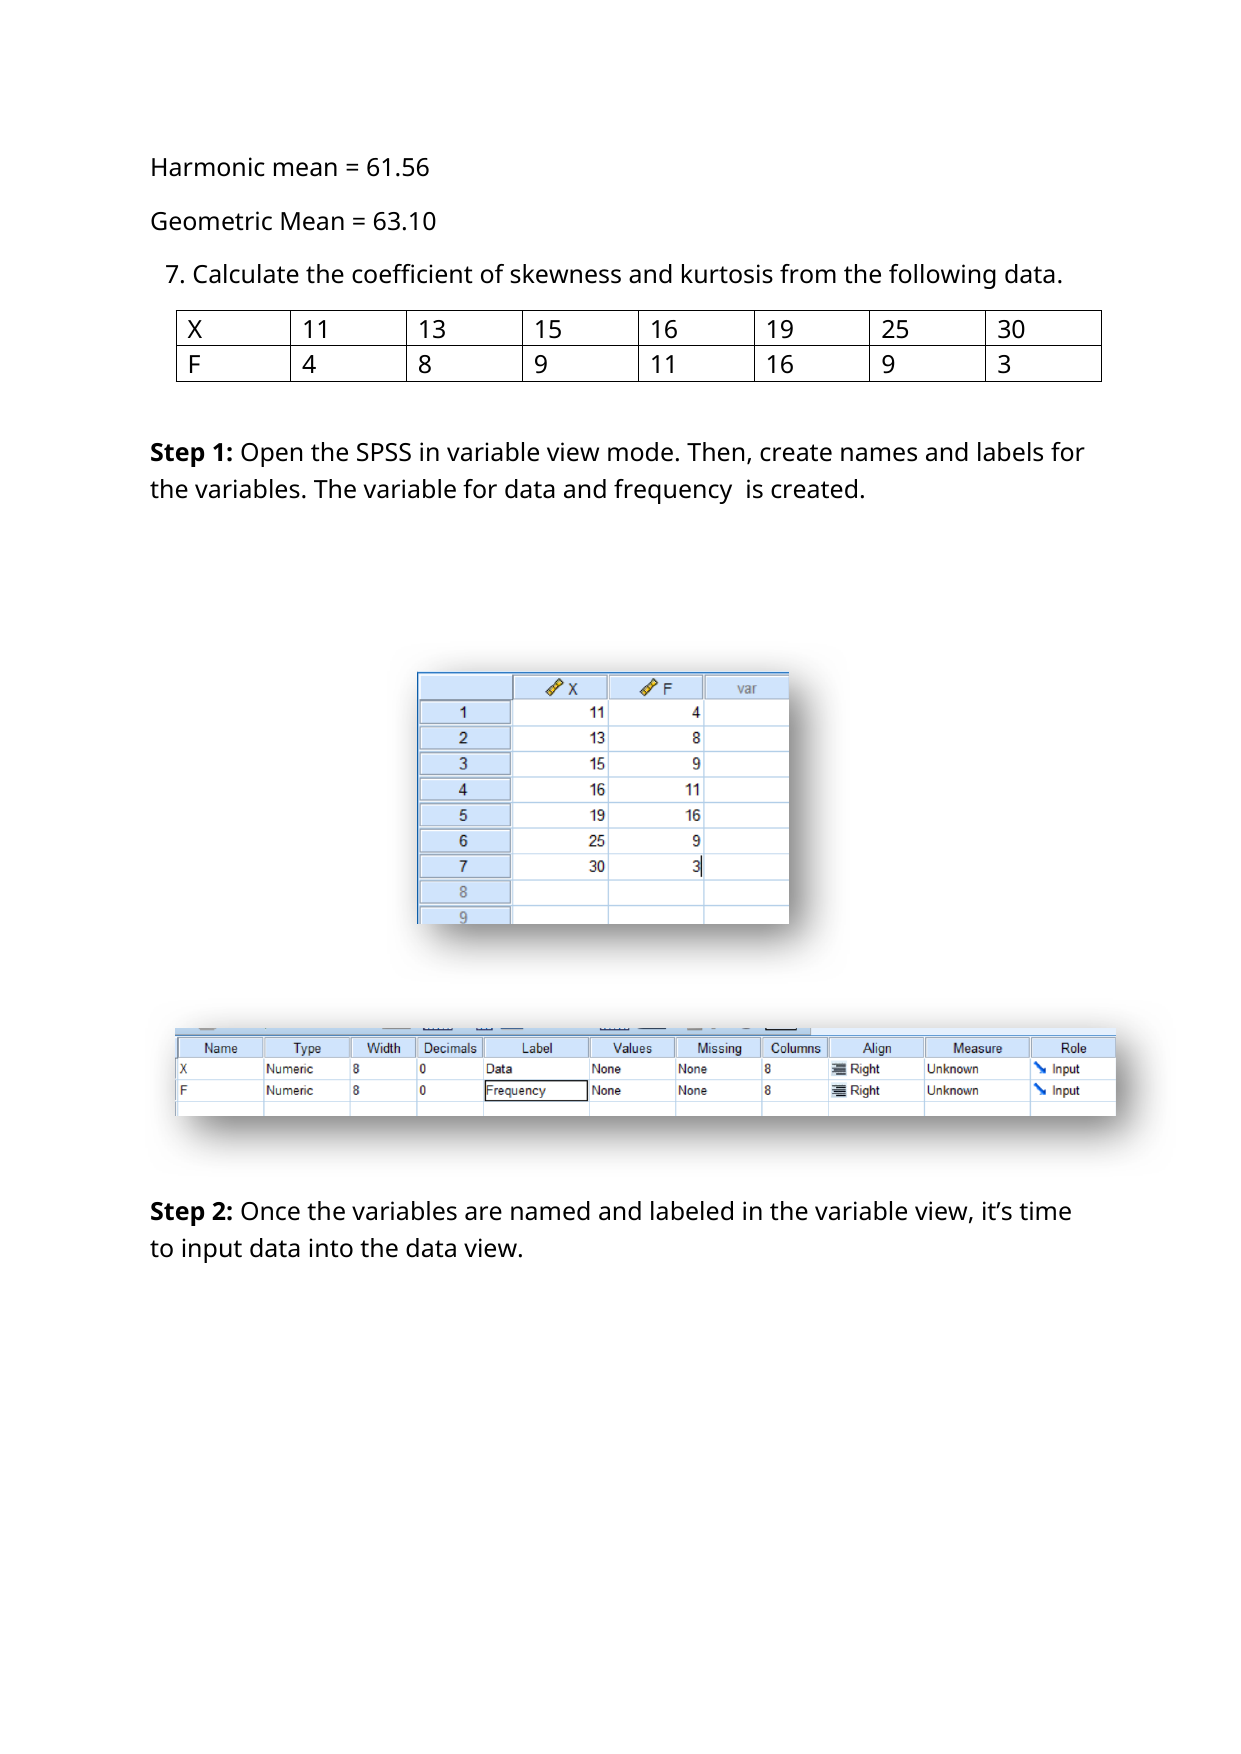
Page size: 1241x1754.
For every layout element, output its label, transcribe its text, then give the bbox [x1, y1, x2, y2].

table_cell 8 [407, 346, 522, 381]
table_cell 4 [291, 346, 406, 381]
table_cell 11 [639, 346, 754, 381]
table_header 15 [523, 311, 638, 345]
text Geometric Mean = 63.10 [150, 203, 1090, 237]
table_header 19 [755, 311, 869, 345]
text Step 2: Once the variables are named and labeled in the variable view, it’s time to input data into the data view. [150, 1194, 1090, 1265]
table_cell 16 [755, 346, 869, 381]
table_cell 9 [523, 346, 638, 381]
table_cell F [177, 346, 290, 381]
table_header 30 [986, 311, 1101, 345]
table_header 11 [291, 311, 406, 345]
table_header 13 [407, 311, 522, 345]
picture [417, 671, 789, 924]
table_cell 9 [870, 346, 985, 381]
table_header 16 [639, 311, 754, 345]
picture [175, 1028, 1116, 1116]
table_header X [177, 311, 290, 345]
table_header 25 [870, 311, 985, 345]
text 7. Calculate the coefficient of skewness and kurtosis from the following data. [165, 257, 1090, 291]
text Step 1: Open the SPSS in variable view mode. Then, create names and labels for the variables. The variable for data and frequency is created. [150, 435, 1090, 506]
table_cell 3 [986, 346, 1101, 381]
text Harmonic mean = 61.56 [150, 150, 1090, 184]
